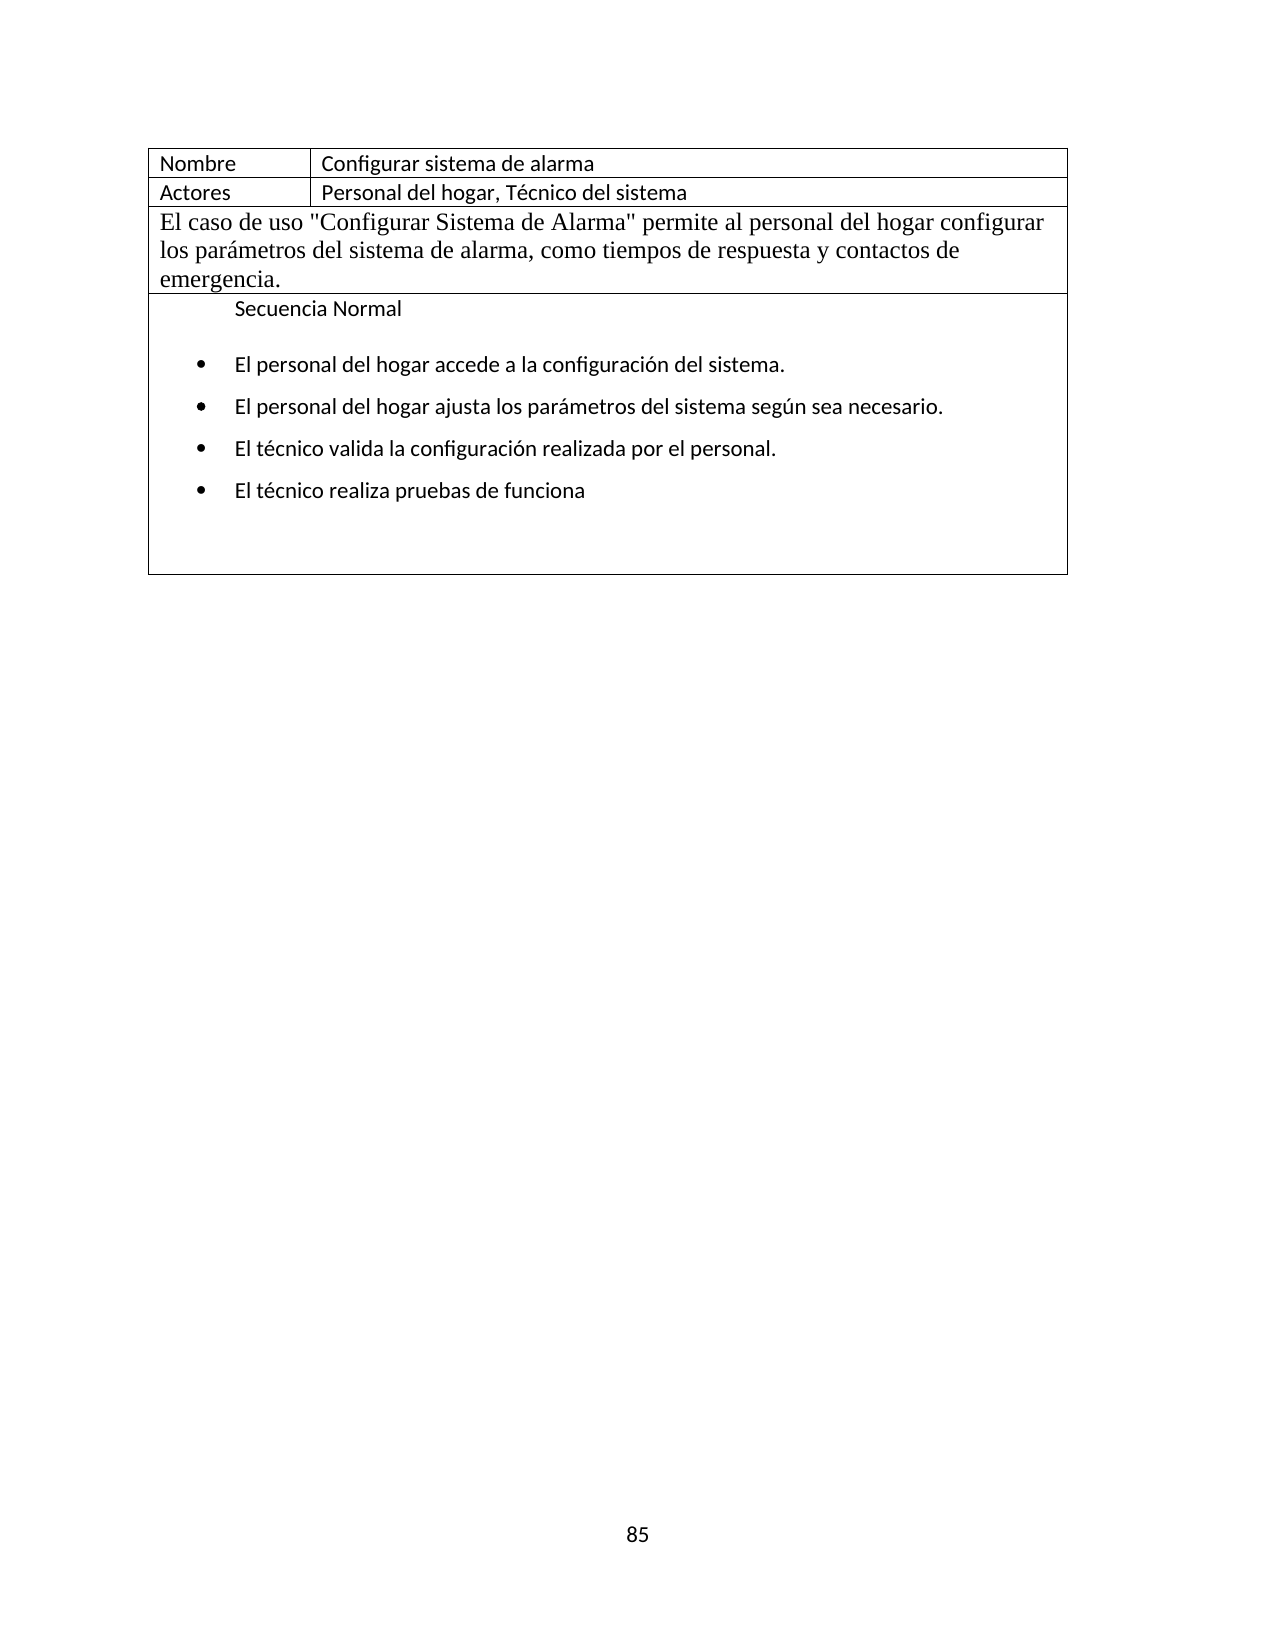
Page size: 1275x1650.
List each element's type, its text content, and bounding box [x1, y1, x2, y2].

table_cell Actores [149, 178, 310, 206]
table_cell Personal del hogar, Técnico del sistema [311, 178, 1067, 206]
table_header Configurar sistema de alarma [311, 149, 1067, 177]
table_cell Secuencia Normal El personal del hogar accede a la configuración del sistema. El personal del hogar ajusta los parámetros del sistema según sea necesario. El técnico valida la configuración realizada por el personal. El técnico realiza pruebas de funciona [149, 294, 1067, 574]
table_header Nombre [149, 149, 310, 177]
table_cell El caso de uso "Configurar Sistema de Alarma" permite al personal del hogar configurar los parámetros del sistema de alarma, como tiempos de respuesta y contactos de emergencia. [149, 207, 1067, 293]
